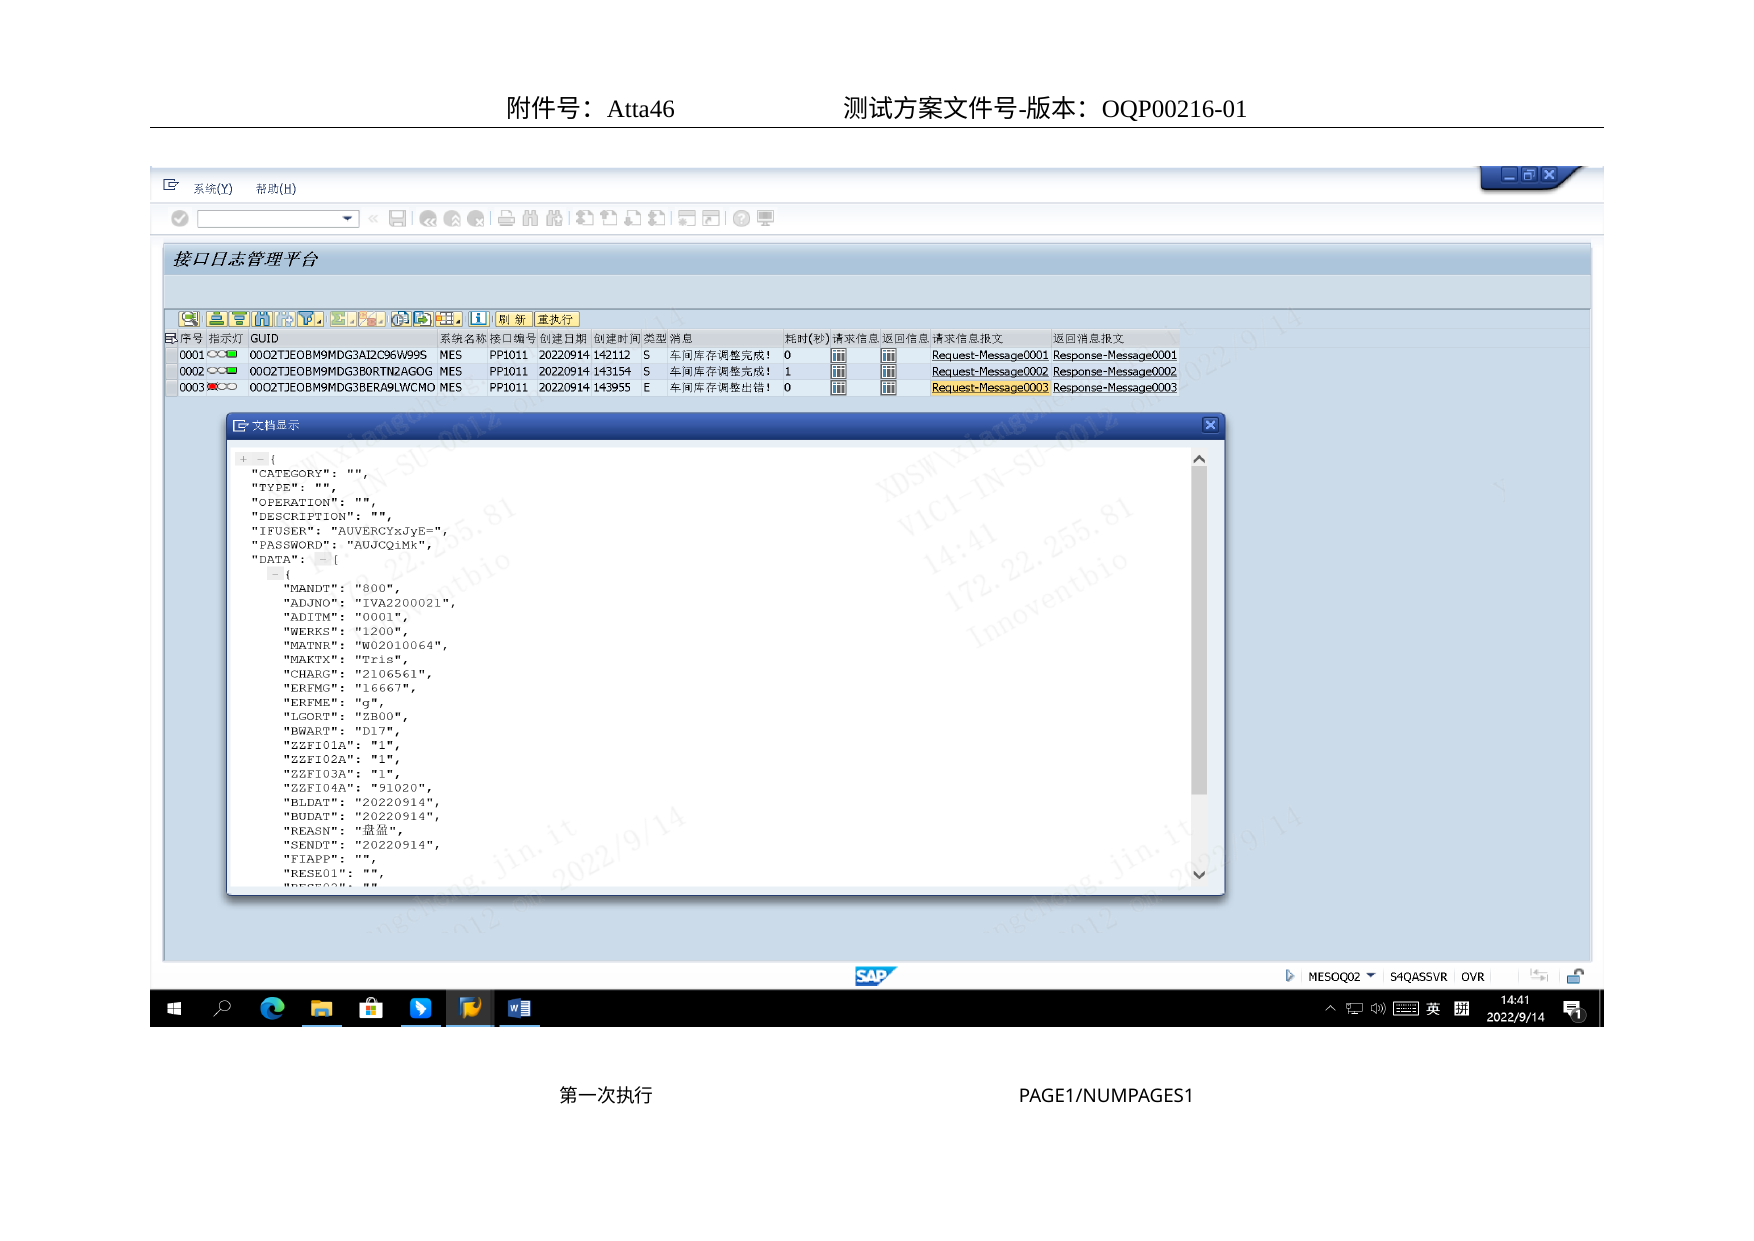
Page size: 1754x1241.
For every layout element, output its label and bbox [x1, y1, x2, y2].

picture [150, 166, 1604, 1027]
